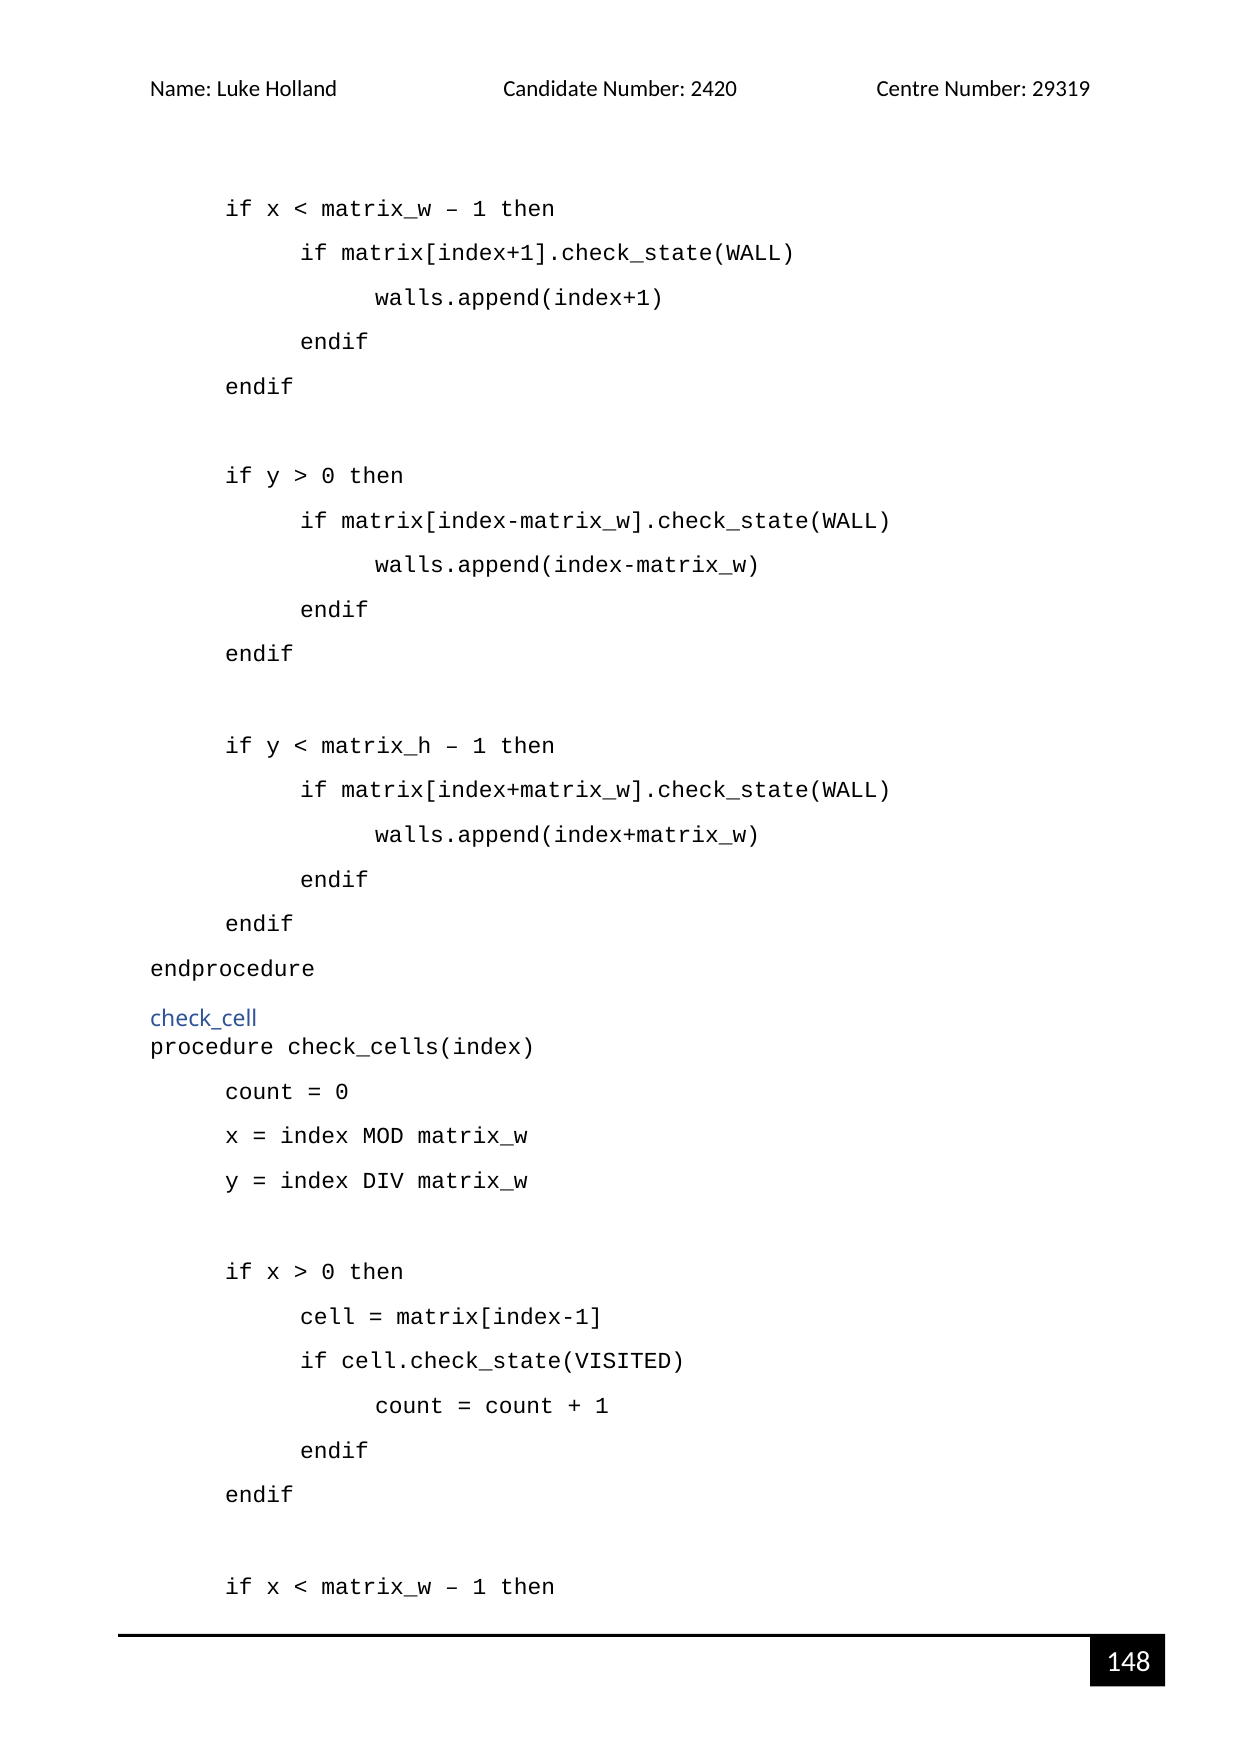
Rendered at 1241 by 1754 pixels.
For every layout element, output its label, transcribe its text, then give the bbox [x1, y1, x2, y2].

text walls.append(index+1) [300, 286, 1090, 312]
text if y > 0 then [150, 464, 1090, 490]
text endif [225, 331, 1090, 357]
text if y < matrix_h – 1 then [150, 734, 1090, 760]
text endprocedure [150, 957, 1090, 983]
text cell = matrix[index-1] [225, 1305, 1090, 1331]
text count = count + 1 [300, 1394, 1090, 1420]
text if matrix[index+matrix_w].check_state(WALL) [225, 779, 1090, 805]
subtitle check_cell [150, 1002, 1090, 1033]
text procedure check_cells(index) [150, 1035, 1090, 1061]
text x = index MOD matrix_w [150, 1124, 1090, 1151]
text if matrix[index-matrix_w].check_state(WALL) [225, 509, 1090, 535]
text endif [225, 598, 1090, 624]
text if x < matrix_w – 1 then [150, 1575, 1090, 1601]
text endif [150, 375, 1090, 401]
text if x < matrix_w – 1 then [150, 197, 1090, 223]
text walls.append(index-matrix_w) [300, 553, 1090, 579]
text endif [150, 1483, 1090, 1509]
text endif [150, 912, 1090, 938]
text walls.append(index+matrix_w) [300, 823, 1090, 849]
text if cell.check_state(VISITED) [225, 1350, 1090, 1376]
text endif [150, 643, 1090, 669]
text endif [225, 1439, 1090, 1465]
text endif [225, 868, 1090, 894]
text y = index DIV matrix_w [150, 1169, 1090, 1195]
text if matrix[index+1].check_state(WALL) [225, 241, 1090, 267]
text if x > 0 then [150, 1261, 1090, 1287]
text count = 0 [150, 1080, 1090, 1106]
